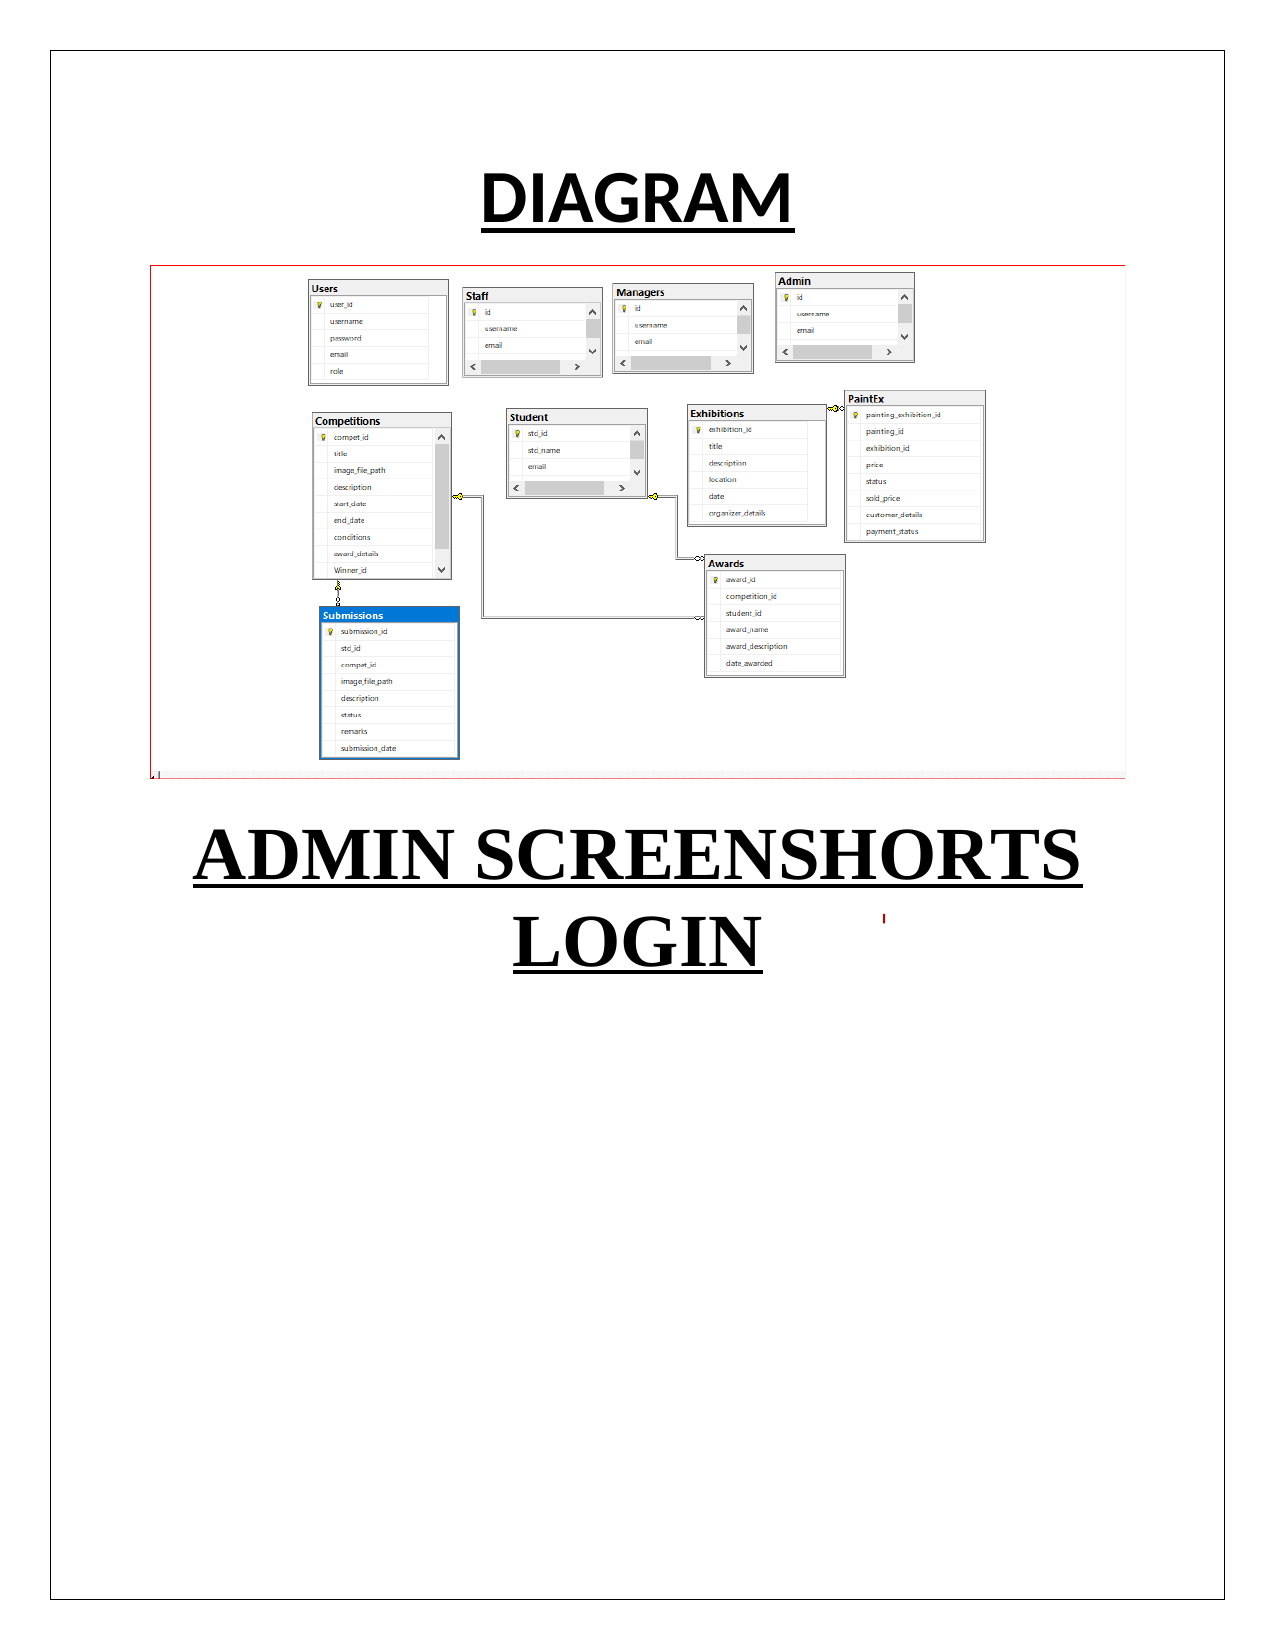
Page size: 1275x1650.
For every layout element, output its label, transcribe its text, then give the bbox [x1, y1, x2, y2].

text DIAGRAM [150, 150, 1125, 242]
picture [150, 265, 1125, 779]
text LOGIN [150, 896, 1125, 982]
text ADMIN SCREENSHORTS [150, 809, 1125, 896]
